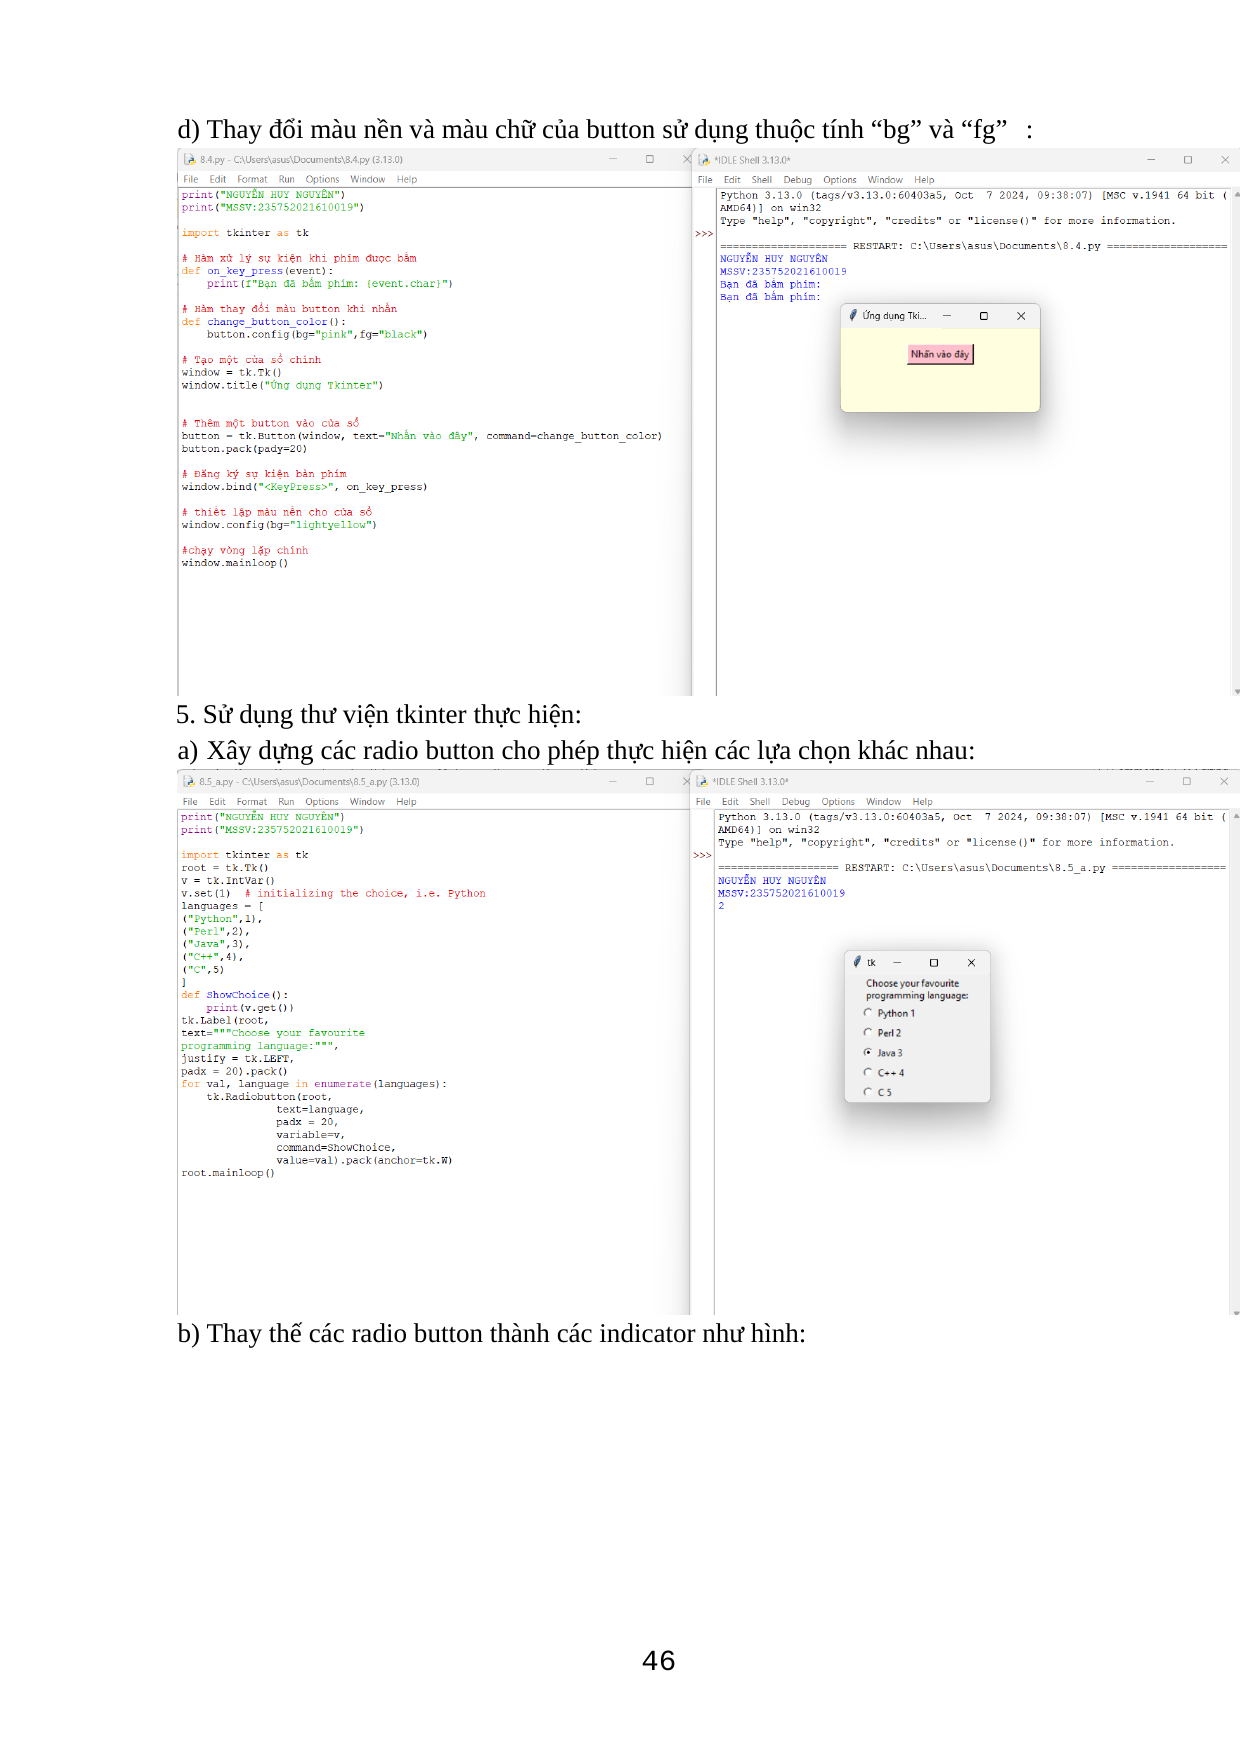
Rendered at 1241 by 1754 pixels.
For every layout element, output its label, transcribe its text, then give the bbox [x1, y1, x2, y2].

list Xây dựng các radio button cho phép thực hiện các lựa chọn khác nhau: [177, 734, 1124, 765]
picture [177, 769, 1240, 1315]
picture [177, 148, 1240, 696]
list Thay thế các radio button thành các indicator như hình: [177, 1317, 1124, 1350]
list Thay đổi màu nền và màu chữ của button sử dụng thuộc tính “bg” và “fg” : [177, 113, 1124, 144]
text 5. Sử dụng thư viện tkinter thực hiện: [176, 698, 1124, 729]
